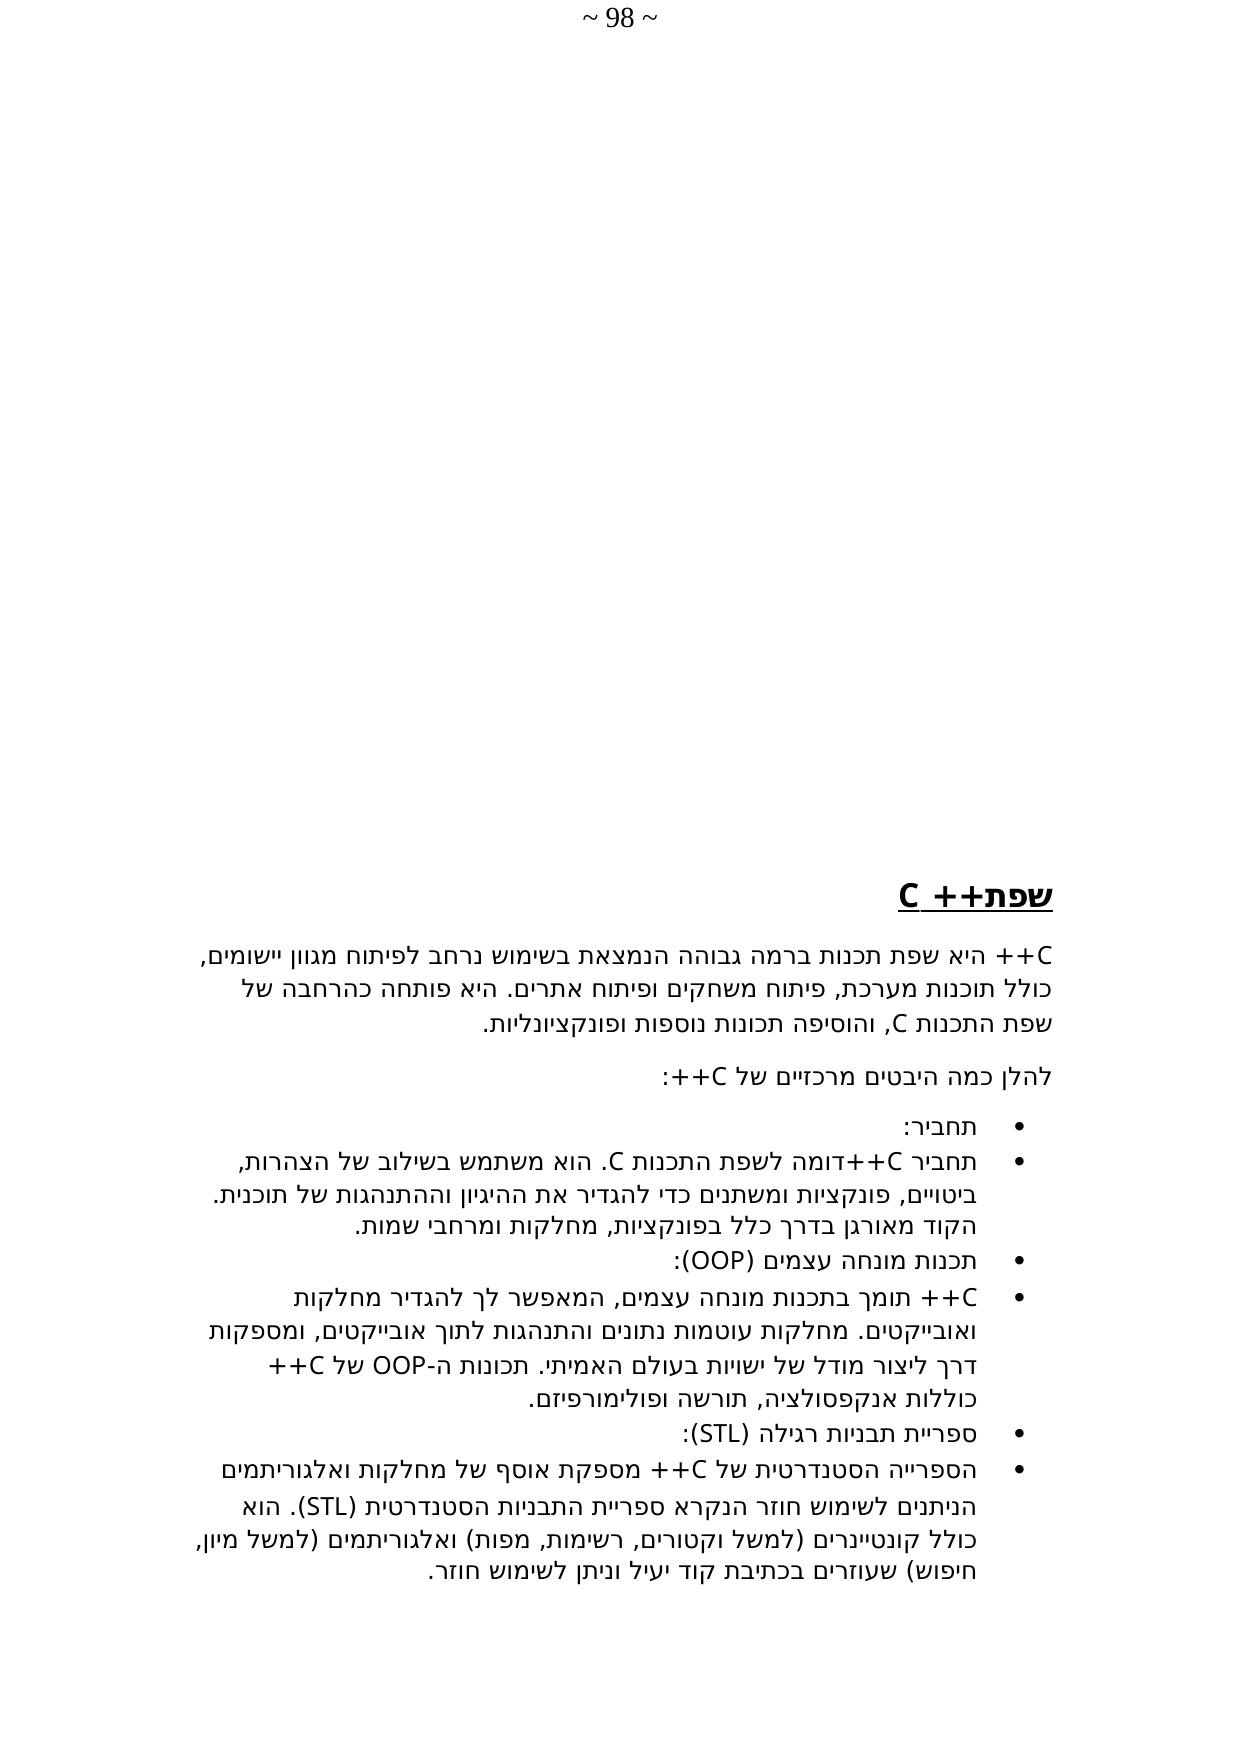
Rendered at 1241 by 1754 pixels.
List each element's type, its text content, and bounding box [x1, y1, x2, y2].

list הספרייה הסטנדרטית של C++ מספקת אוסף של מחלקות ואלגוריתמים הניתנים לשימוש חוזר הנקרא ספריית התבניות הסטנדרטית (STL). הוא כולל קונטיינרים (למשל וקטורים, רשימות, מפות) ואלגוריתמים (למשל מיון, חיפוש) שעוזרים בכתיבת קוד יעיל וניתן לשימוש חוזר. [187, 1452, 1015, 1585]
subtitle שפת++ C [187, 872, 1053, 917]
list C++ תומך בתכנות מונחה עצמים, המאפשר לך להגדיר מחלקות ואובייקטים. מחלקות עוטמות נתונים והתנהגות לתוך אובייקטים, ומספקות דרך ליצור מודל של ישויות בעולם האמיתי. תכונות ה-OOP של C++ כוללות אנקפסולציה, תורשה ופולימורפיזם. [187, 1280, 1015, 1413]
list תחביר: [187, 1112, 1015, 1141]
list תחביר C++דומה לשפת התכנות C. הוא משתמש בשילוב של הצהרות, ביטויים, פונקציות ומשתנים כדי להגדיר את ההיגיון וההתנהגות של תוכנית. הקוד מאורגן בדרך כלל בפונקציות, מחלקות ומרחבי שמות. [187, 1144, 1015, 1241]
list תכנות מונחה עצמים (OOP): [187, 1243, 1015, 1277]
list ספריית תבניות רגילה (STL): [187, 1415, 1015, 1449]
text להלן כמה היבטים מרכזיים של C++: [187, 1059, 1053, 1093]
text C++ היא שפת תכנות ברמה גבוהה הנמצאת בשימוש נרחב לפיתוח מגוון יישומים, כולל תוכנות מערכת, פיתוח משחקים ופיתוח אתרים. היא פותחה כהרחבה של שפת התכנות C, והוסיפה תכונות נוספות ופונקציונליות. [187, 937, 1053, 1039]
